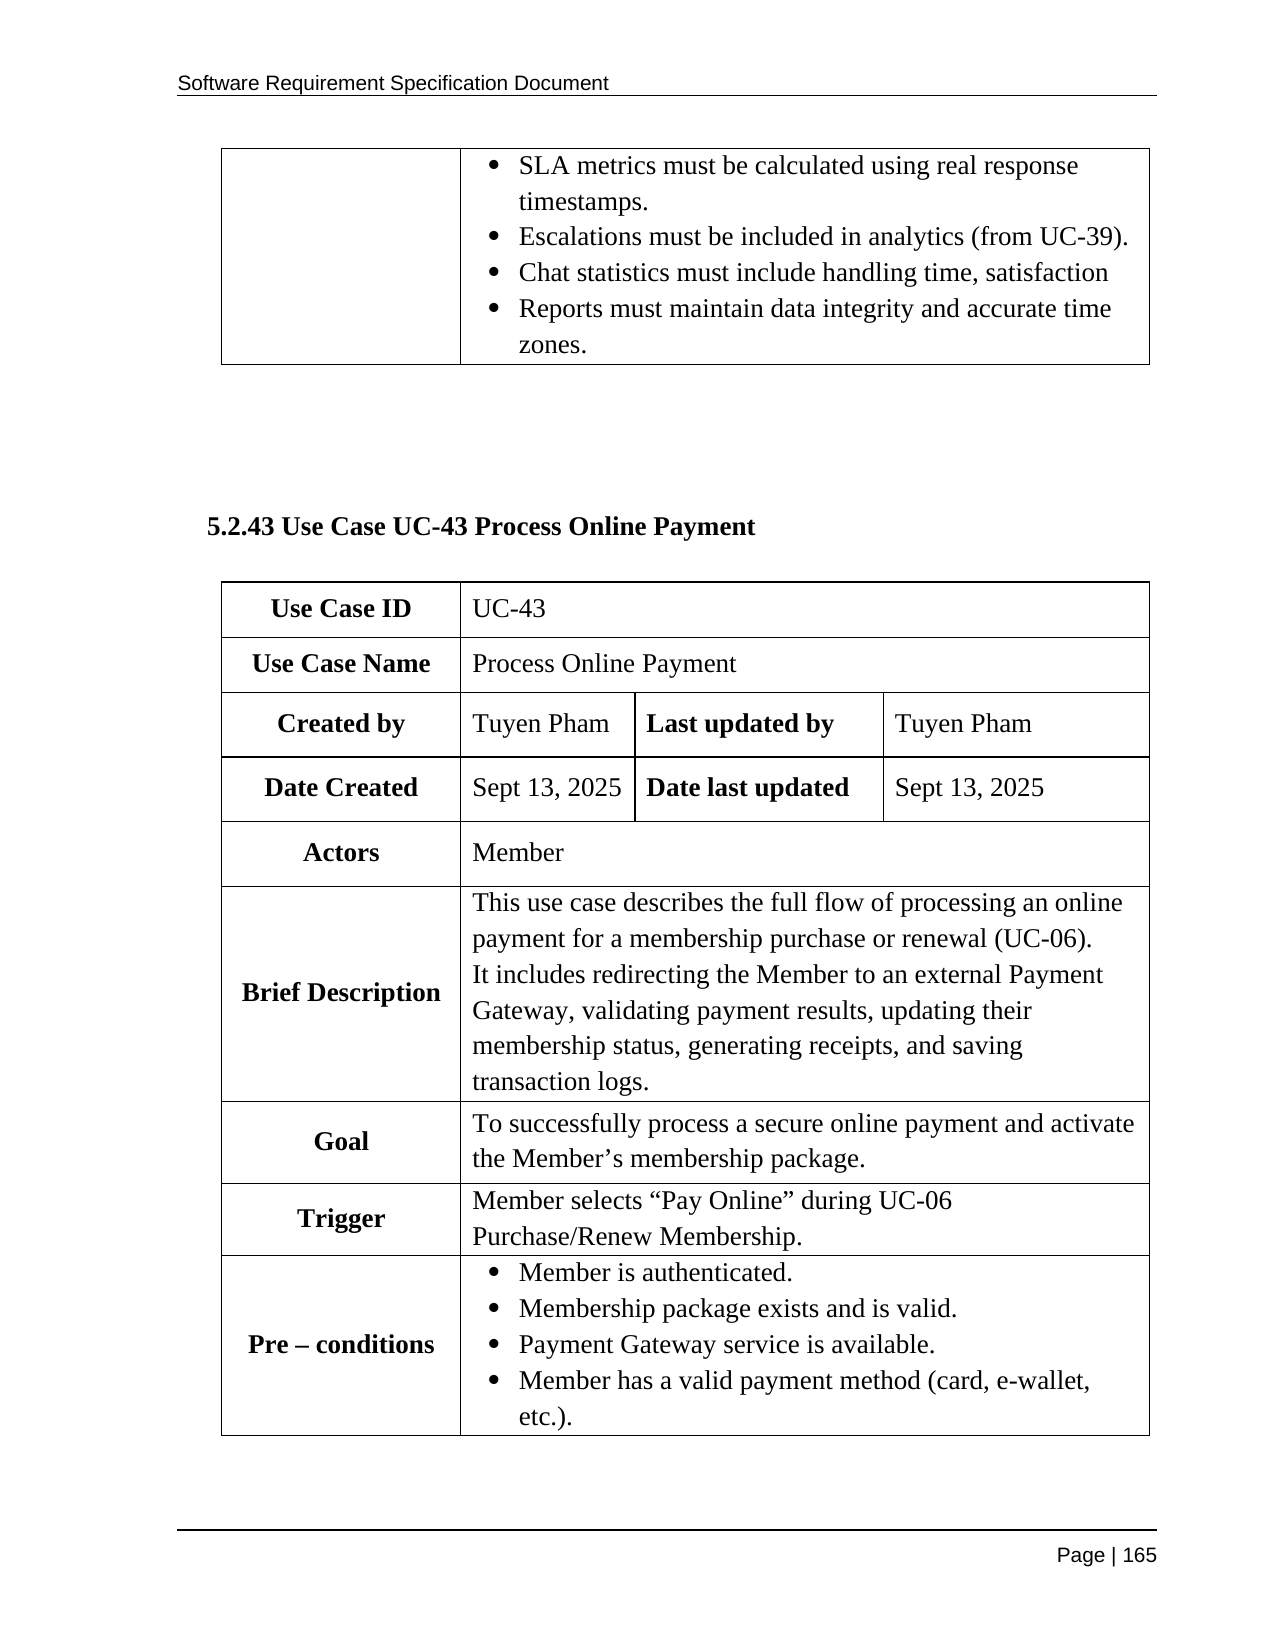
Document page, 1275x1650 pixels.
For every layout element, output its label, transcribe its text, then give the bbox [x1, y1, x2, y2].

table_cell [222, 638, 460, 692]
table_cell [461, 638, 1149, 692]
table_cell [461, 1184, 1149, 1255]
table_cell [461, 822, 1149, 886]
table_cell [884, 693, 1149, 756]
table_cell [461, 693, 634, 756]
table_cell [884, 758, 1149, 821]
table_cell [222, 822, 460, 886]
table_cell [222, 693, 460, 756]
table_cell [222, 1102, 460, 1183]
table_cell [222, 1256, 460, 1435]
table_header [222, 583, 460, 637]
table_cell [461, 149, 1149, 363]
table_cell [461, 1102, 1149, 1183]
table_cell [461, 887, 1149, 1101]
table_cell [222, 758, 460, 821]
subtitle 5.2.43 Use Case UC-43 Process Online Payment [207, 510, 1157, 541]
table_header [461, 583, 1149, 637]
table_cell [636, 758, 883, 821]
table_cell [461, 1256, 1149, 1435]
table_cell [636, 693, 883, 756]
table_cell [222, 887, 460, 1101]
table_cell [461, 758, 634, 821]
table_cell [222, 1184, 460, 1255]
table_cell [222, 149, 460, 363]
